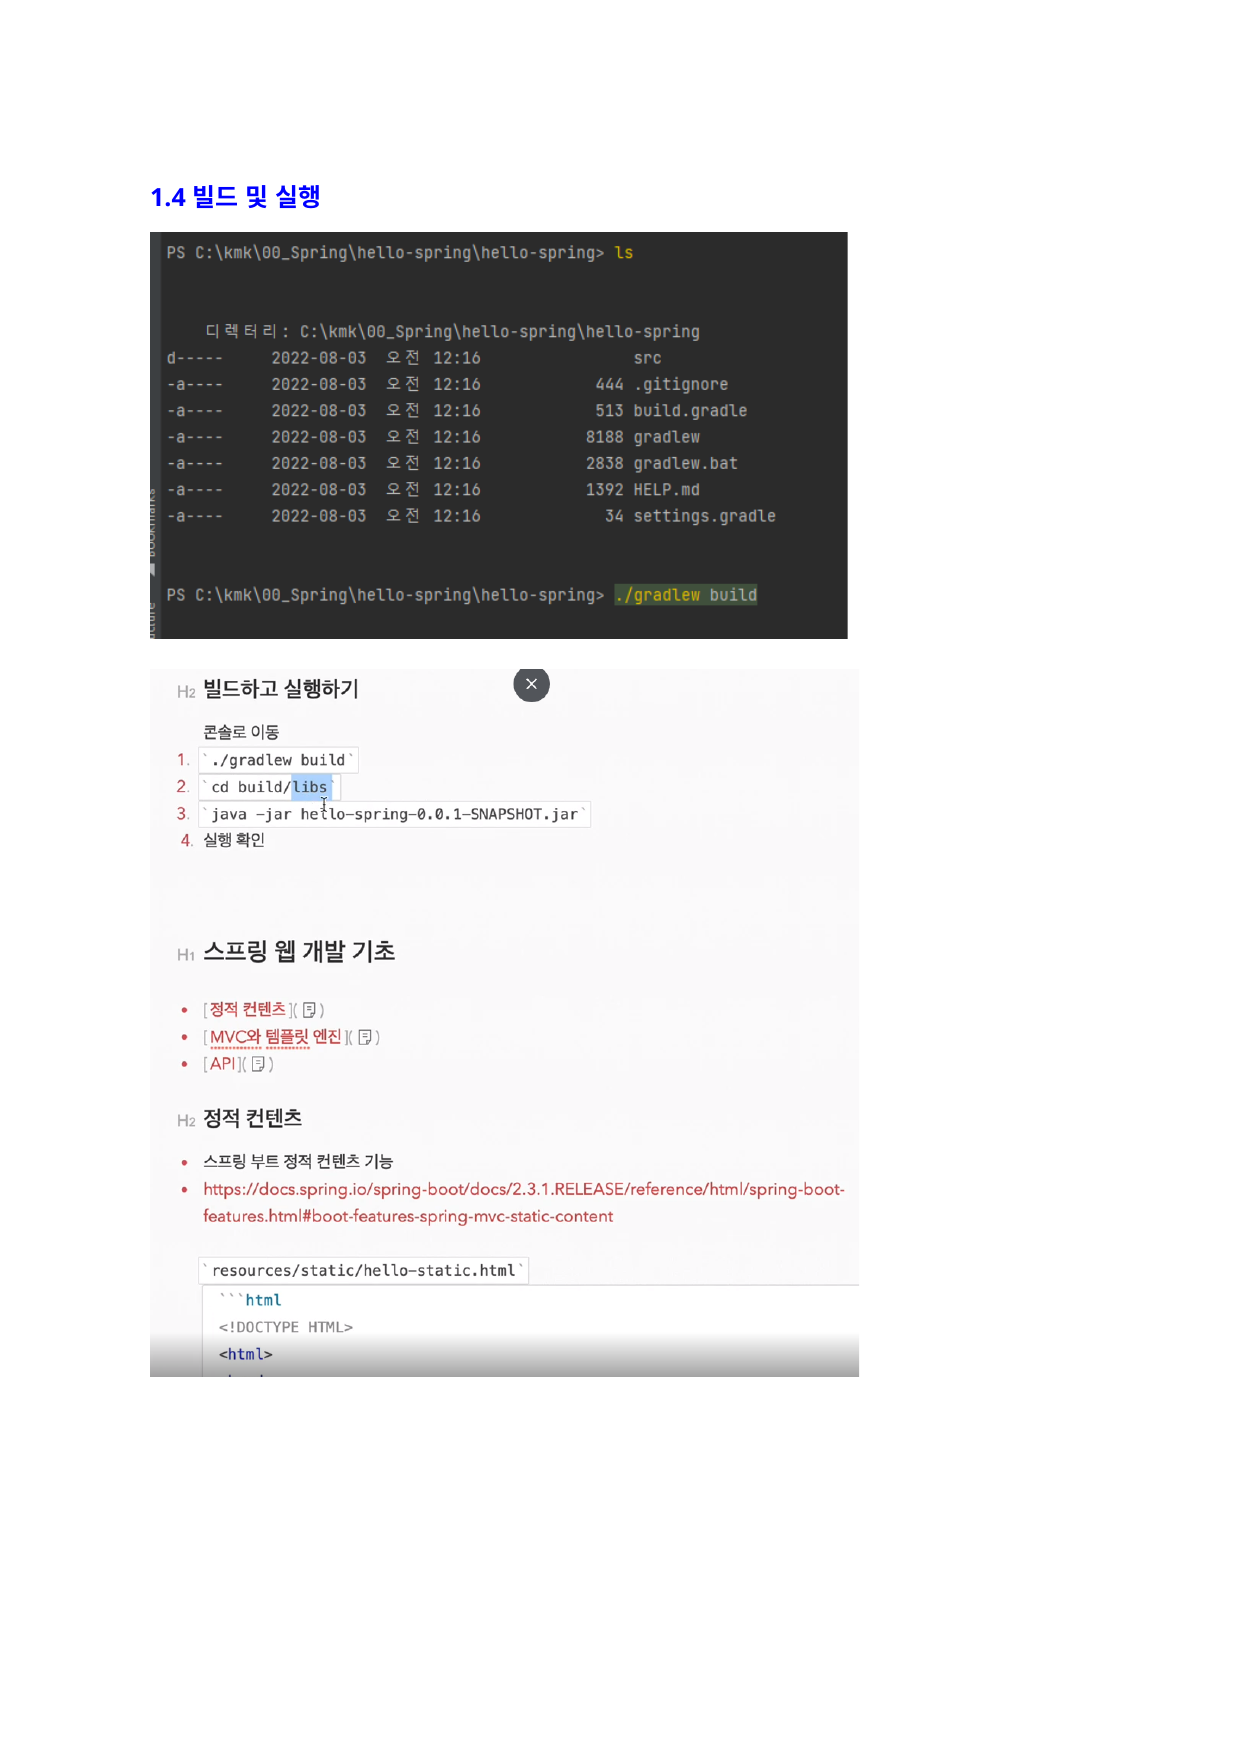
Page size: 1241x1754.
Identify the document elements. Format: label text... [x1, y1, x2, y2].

subtitle 1.4 빌드 및 실행 [150, 177, 1090, 213]
picture [150, 669, 860, 1377]
picture [150, 232, 848, 639]
